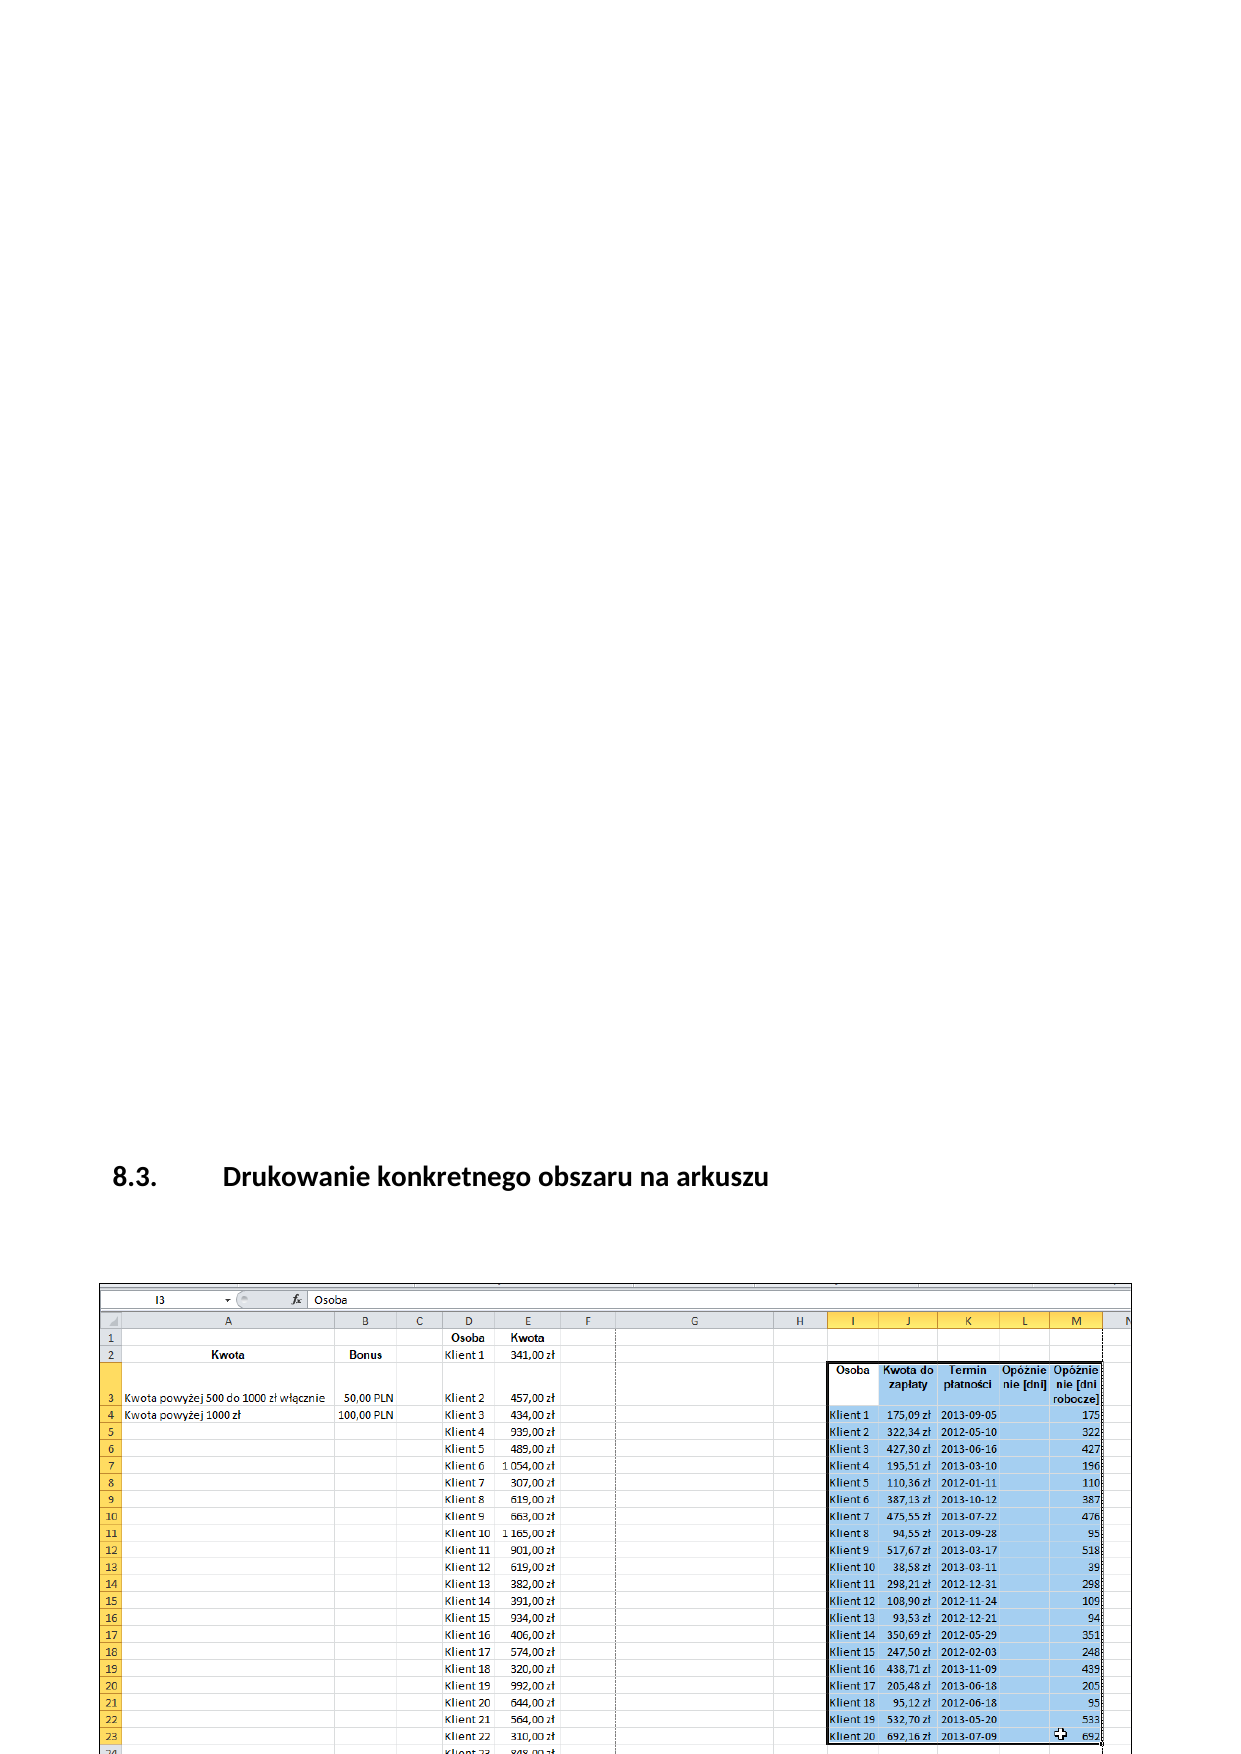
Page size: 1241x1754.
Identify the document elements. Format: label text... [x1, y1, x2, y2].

subtitle Drukowanie konkretnego obszaru na arkuszu [112, 1158, 1165, 1194]
picture [100, 1284, 1131, 1754]
